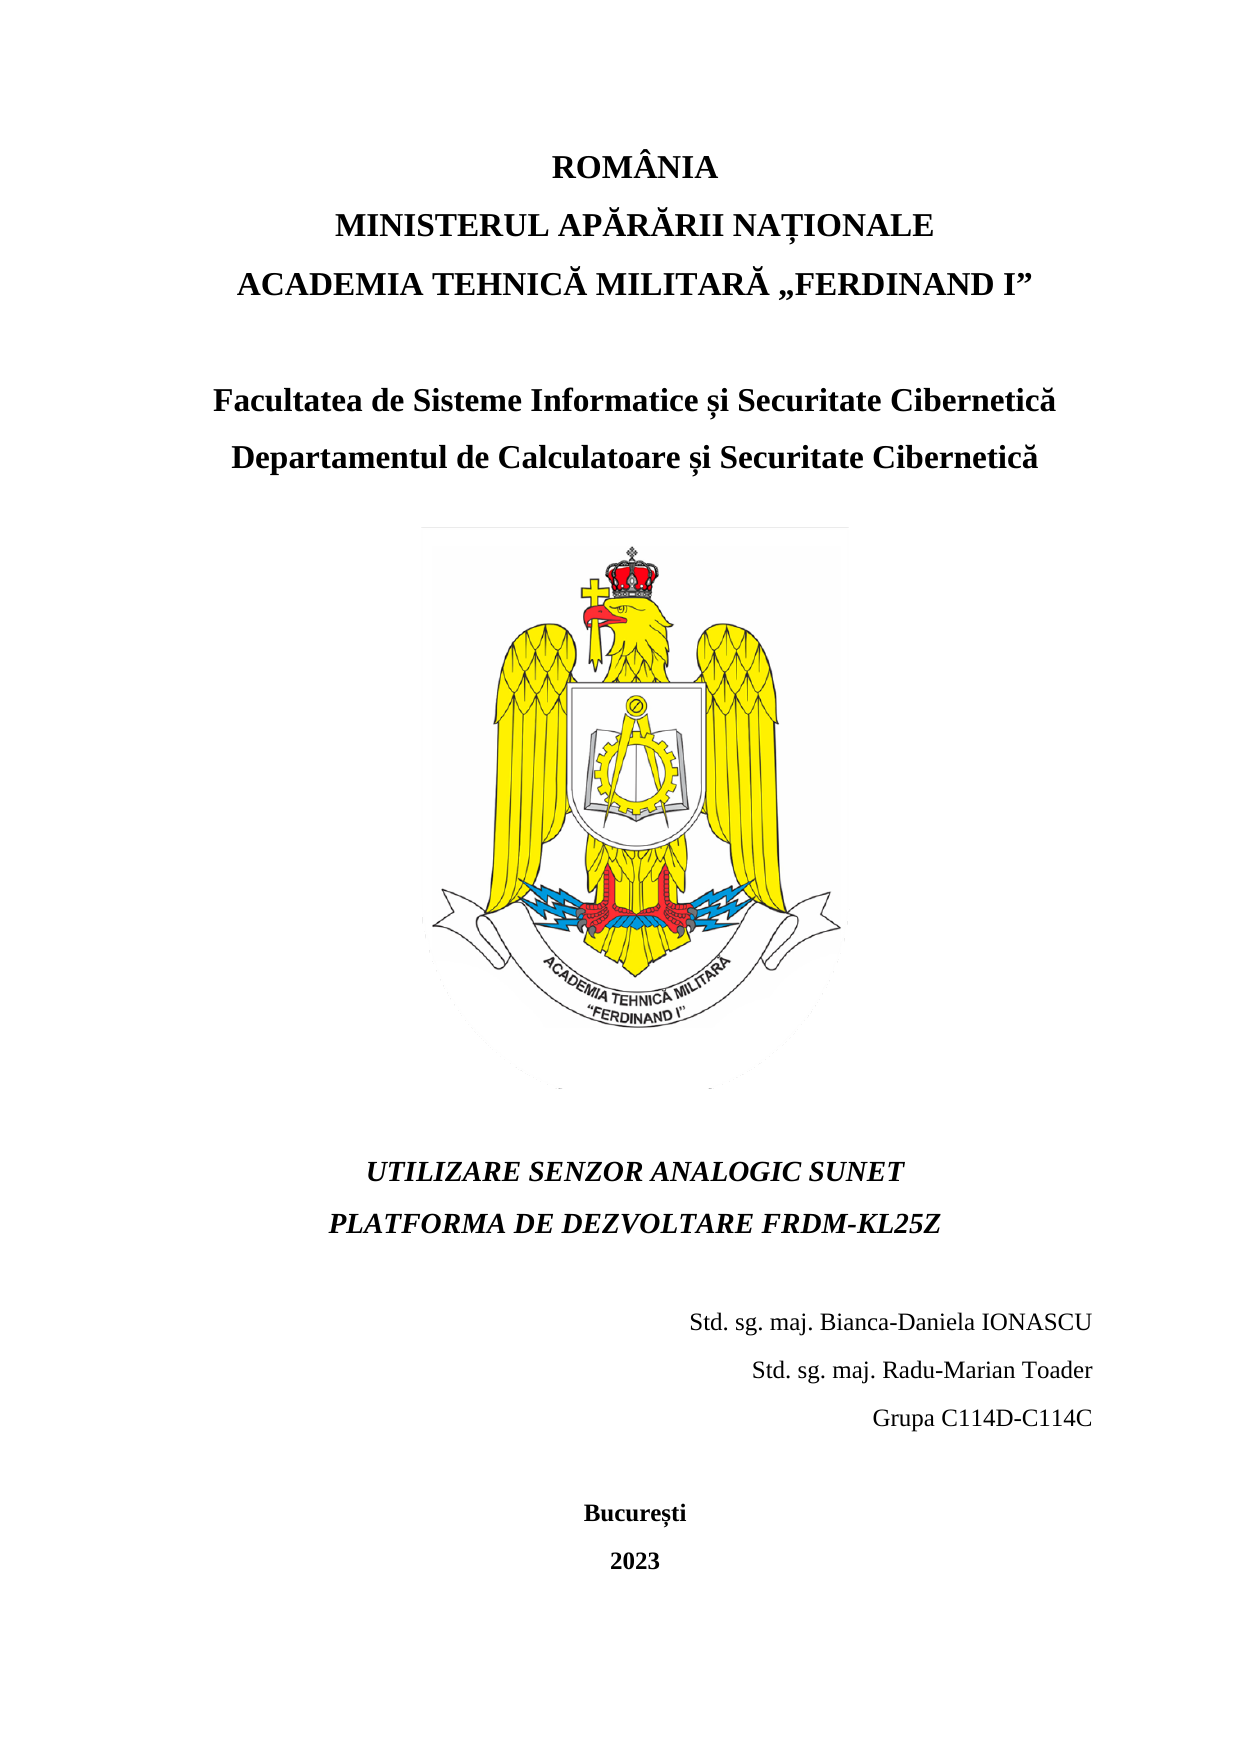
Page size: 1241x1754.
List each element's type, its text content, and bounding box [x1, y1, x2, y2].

text Std. sg. maj. Bianca-Daniela IONASCU [148, 1307, 1092, 1336]
text Grupa C114D-C114C [148, 1403, 1092, 1431]
picture [315, 495, 955, 1135]
text 2023 [148, 1546, 1092, 1574]
text MINISTERUL APĂRĂRII NAȚIONALE [148, 206, 1092, 244]
text Utilizare senzor ANALOGIC SUNET [148, 1154, 1092, 1187]
text ROMÂNIA [148, 148, 1092, 186]
text Std. sg. maj. Radu-Marian Toader [148, 1355, 1092, 1384]
text București [148, 1498, 1092, 1527]
text ACADEMIA TEHNICĂ MILITARĂ „FERDINAND I” [148, 264, 1092, 302]
text Platforma de dezvoltare frdm-kl25z [148, 1207, 1092, 1240]
text Facultatea de Sisteme Informatice și Securitate Cibernetică [148, 380, 1092, 418]
text Departamentul de Calculatoare și Securitate Cibernetică [148, 438, 1092, 476]
